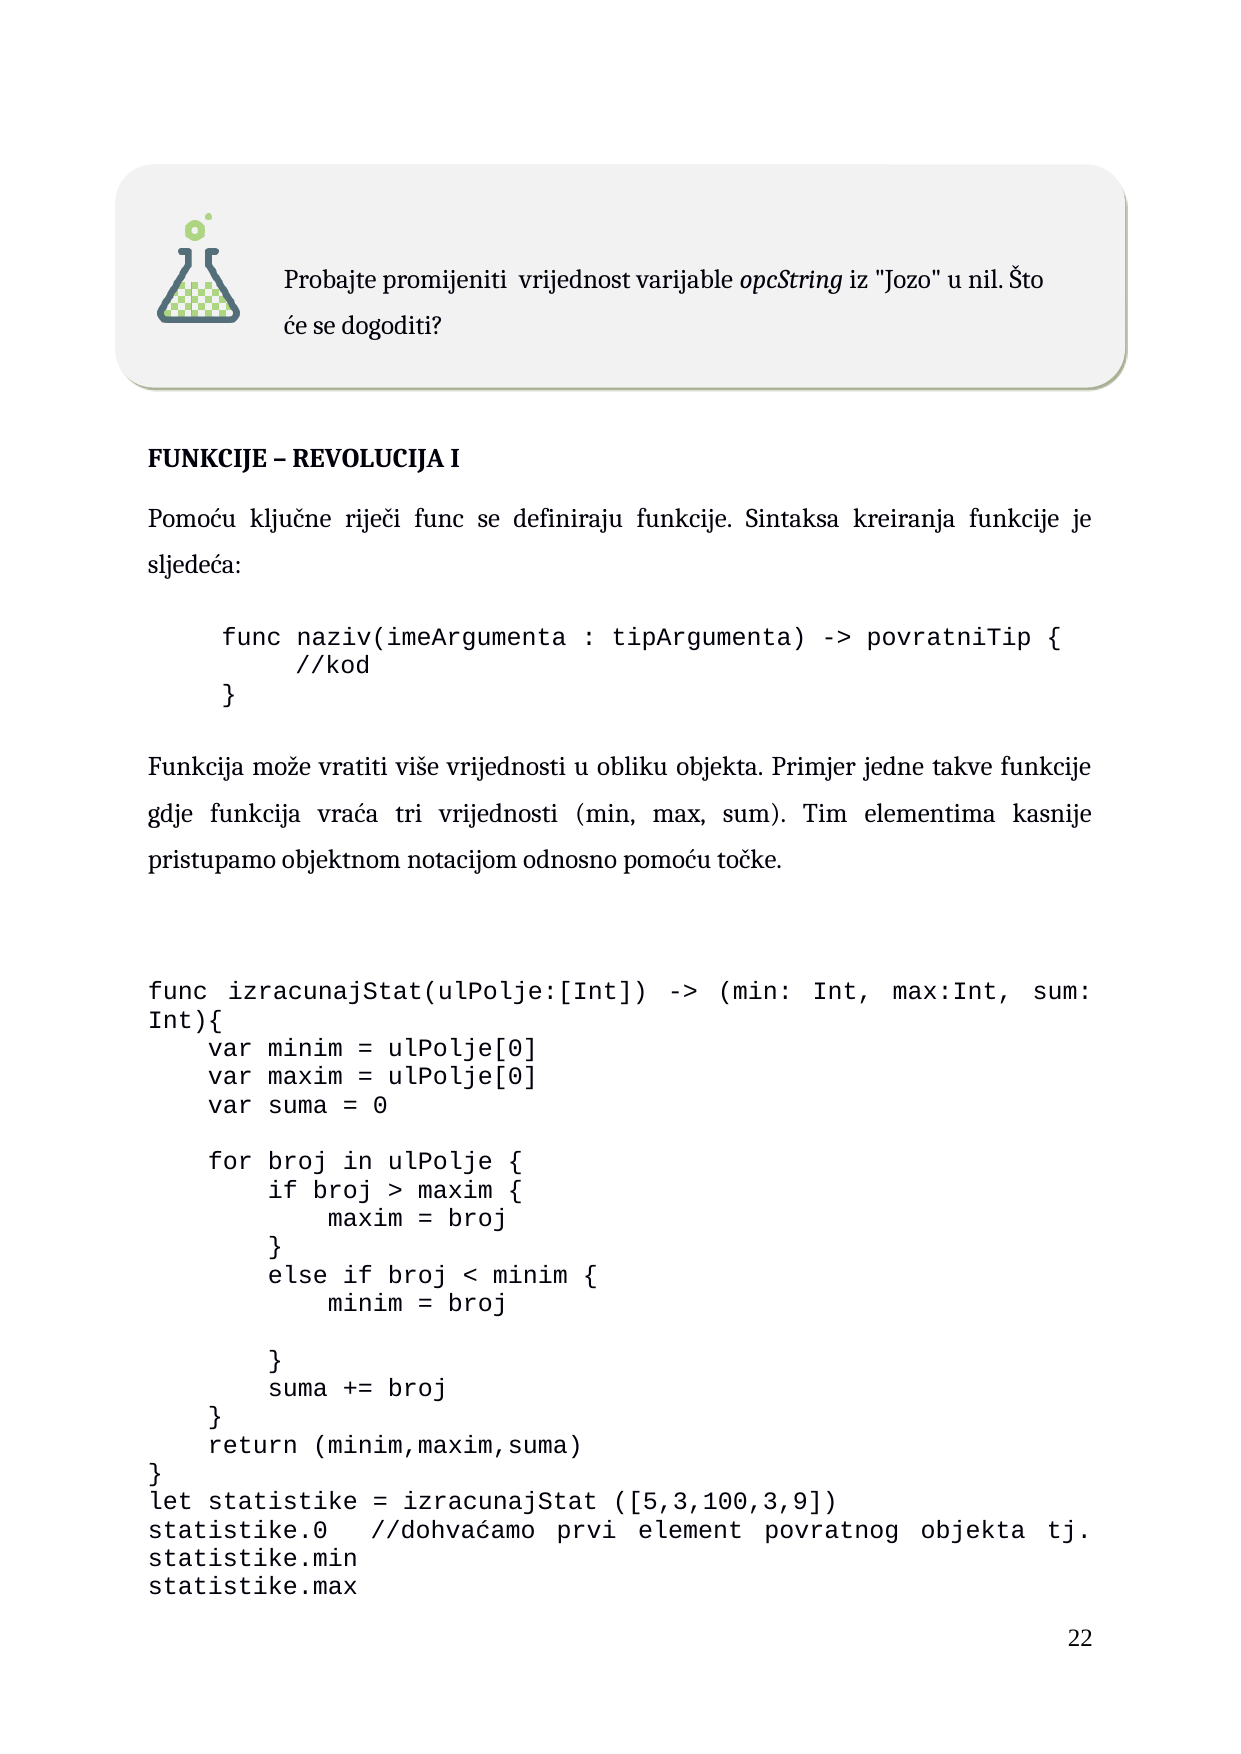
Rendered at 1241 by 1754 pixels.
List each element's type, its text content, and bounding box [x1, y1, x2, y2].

text maxim = broj [148, 1206, 1093, 1234]
text statistike.max [148, 1574, 1093, 1602]
text } [221, 681, 1093, 710]
text minim = broj [148, 1291, 1093, 1319]
text } [148, 1461, 1093, 1489]
text func izracunajStat(ulPolje:[Int]) -> (min: Int, max:Int, sum: Int){ [148, 979, 1093, 1036]
text let statistike = izracunajStat ([5,3,100,3,9]) [148, 1489, 1093, 1517]
text for broj in ulPolje { [148, 1149, 1093, 1177]
text var minim = ulPolje[0] [148, 1036, 1093, 1064]
text else if broj < minim { [148, 1262, 1093, 1291]
text } [148, 1234, 1093, 1262]
text return (minim,maxim,suma) [148, 1432, 1093, 1461]
text func naziv(imeArgumenta : tipArgumenta) -> povratniTip { [221, 625, 1093, 653]
text //kod [221, 653, 1093, 681]
text FUNKCIJE – REVOLUCIJA I [148, 443, 1093, 474]
text statistike.0 //dohvaćamo prvi element povratnog objekta tj. statistike.min [148, 1517, 1093, 1574]
text if broj > maxim { [148, 1177, 1093, 1206]
text suma += broj [148, 1376, 1093, 1404]
text var maxim = ulPolje[0] [148, 1064, 1093, 1092]
picture [143, 213, 253, 323]
text Pomoću ključne riječi func se definiraju funkcije. Sintaksa kreiranja funkcije je sljedeća: [148, 503, 1093, 580]
text } [148, 1347, 1093, 1376]
text } [148, 1404, 1093, 1432]
text var suma = 0 [148, 1092, 1093, 1121]
text Funkcija može vratiti više vrijednosti u obliku objekta. Primjer jedne takve funkcije gdje funkcija vraća tri vrijednosti (min, max, sum). Tim elementima kasnije pristupamo objektnom notacijom odnosno pomoću točke. [148, 751, 1093, 875]
